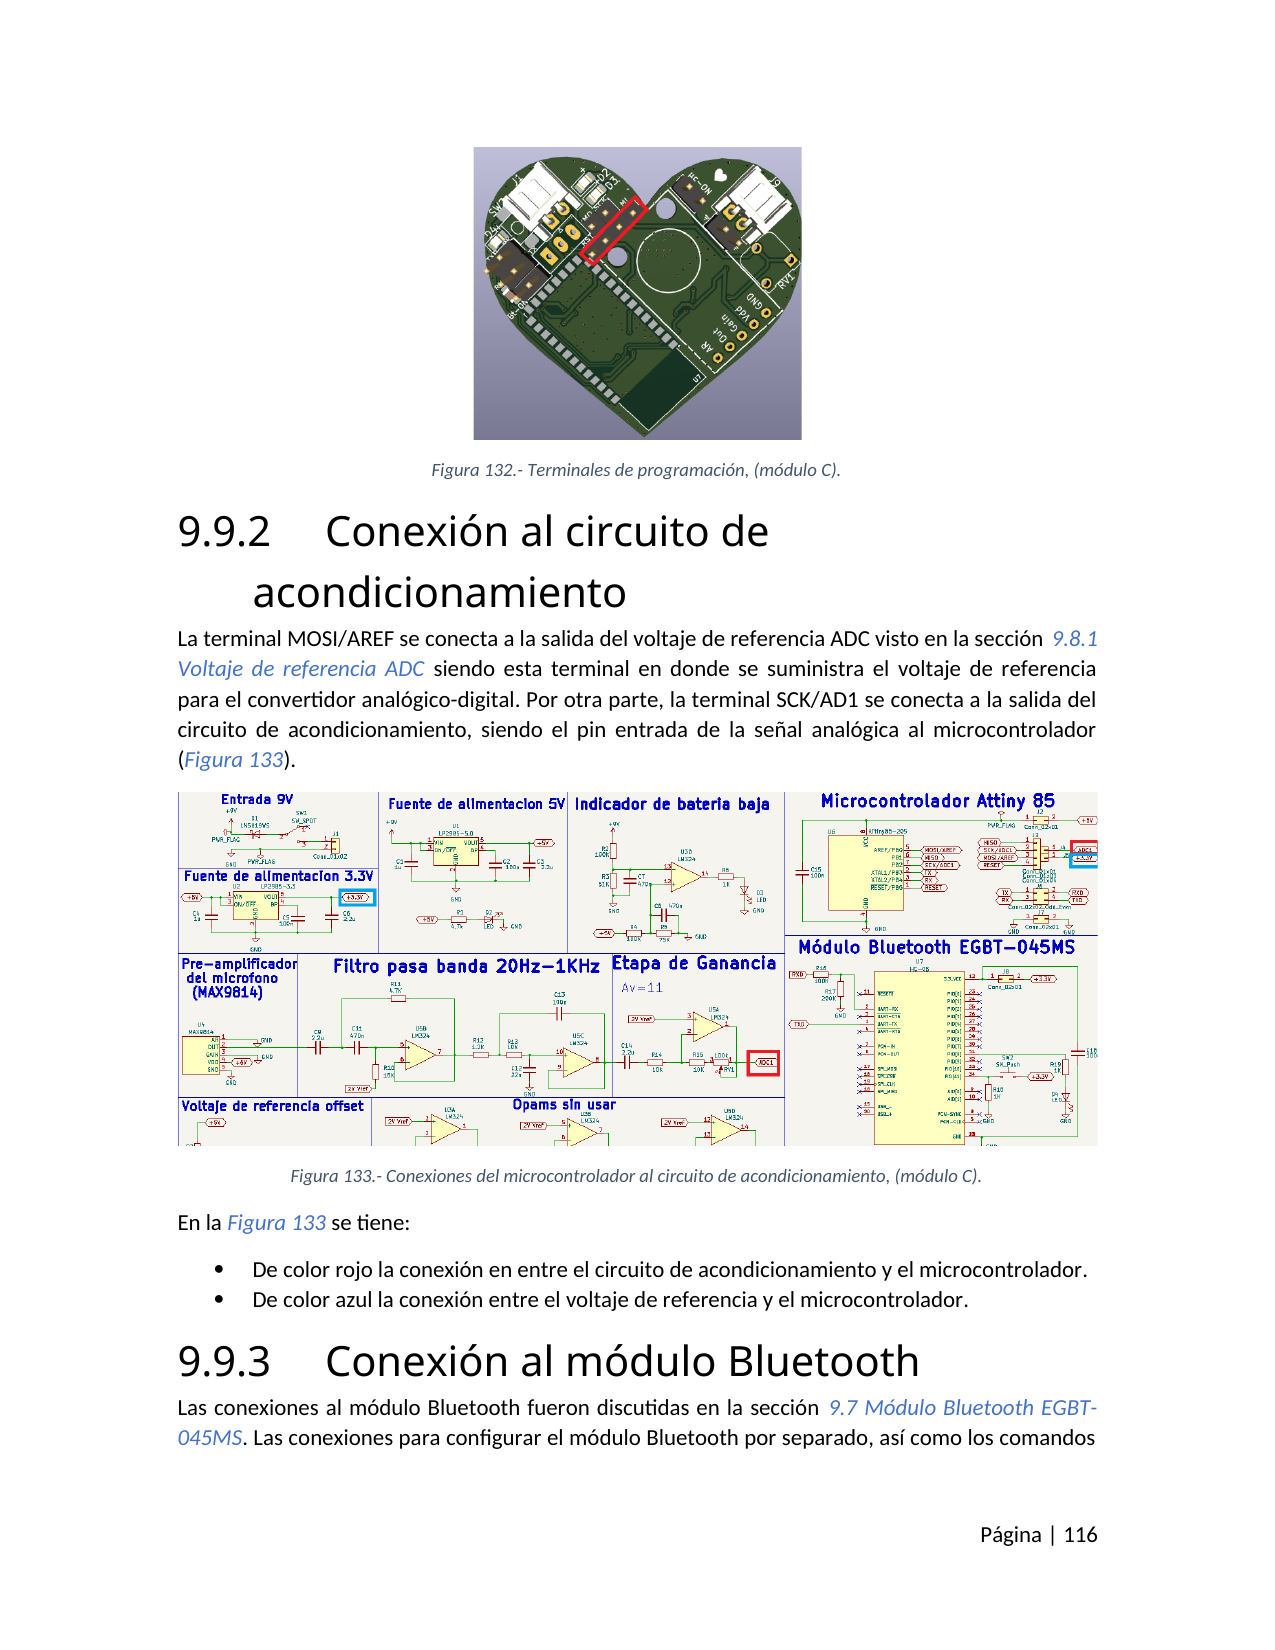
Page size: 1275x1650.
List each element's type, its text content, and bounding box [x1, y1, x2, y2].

list De color rojo la conexión en entre el circuito de acondicionamiento y el microcontrolador. [215, 1255, 1098, 1283]
picture [473, 147, 802, 440]
subtitle Conexión al módulo Bluetooth [177, 1332, 1098, 1389]
list De color azul la conexión entre el voltaje de referencia y el microcontrolador. [215, 1285, 1098, 1313]
picture [1073, 857, 1098, 864]
text Figura 132.- Terminales de programación, (módulo C). [177, 458, 1098, 481]
subtitle Conexión al circuito de acondicionamiento [177, 502, 1098, 620]
picture [177, 792, 1098, 1146]
text En la Figura 135 se tiene: [177, 1208, 1098, 1236]
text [177, 1393, 1098, 1451]
text La terminal MOSI/AREF se conecta a la salida del voltaje de referencia ADC visto en la sección 9.8.1 Voltaje de referencia ADC siendo esta terminal en donde se suministra el voltaje de referencia para el convertidor analógico-digital. Por otra parte, la terminal SCK/AD1 se conecta a la salida del circuito de acondicionamiento, siendo el pin entrada de la señal analógica al microcontrolador (Figura 135). [177, 624, 1098, 773]
text Figura 133.- Conexiones del microcontrolador al circuito de acondicionamiento, (módulo C). [177, 1164, 1098, 1187]
